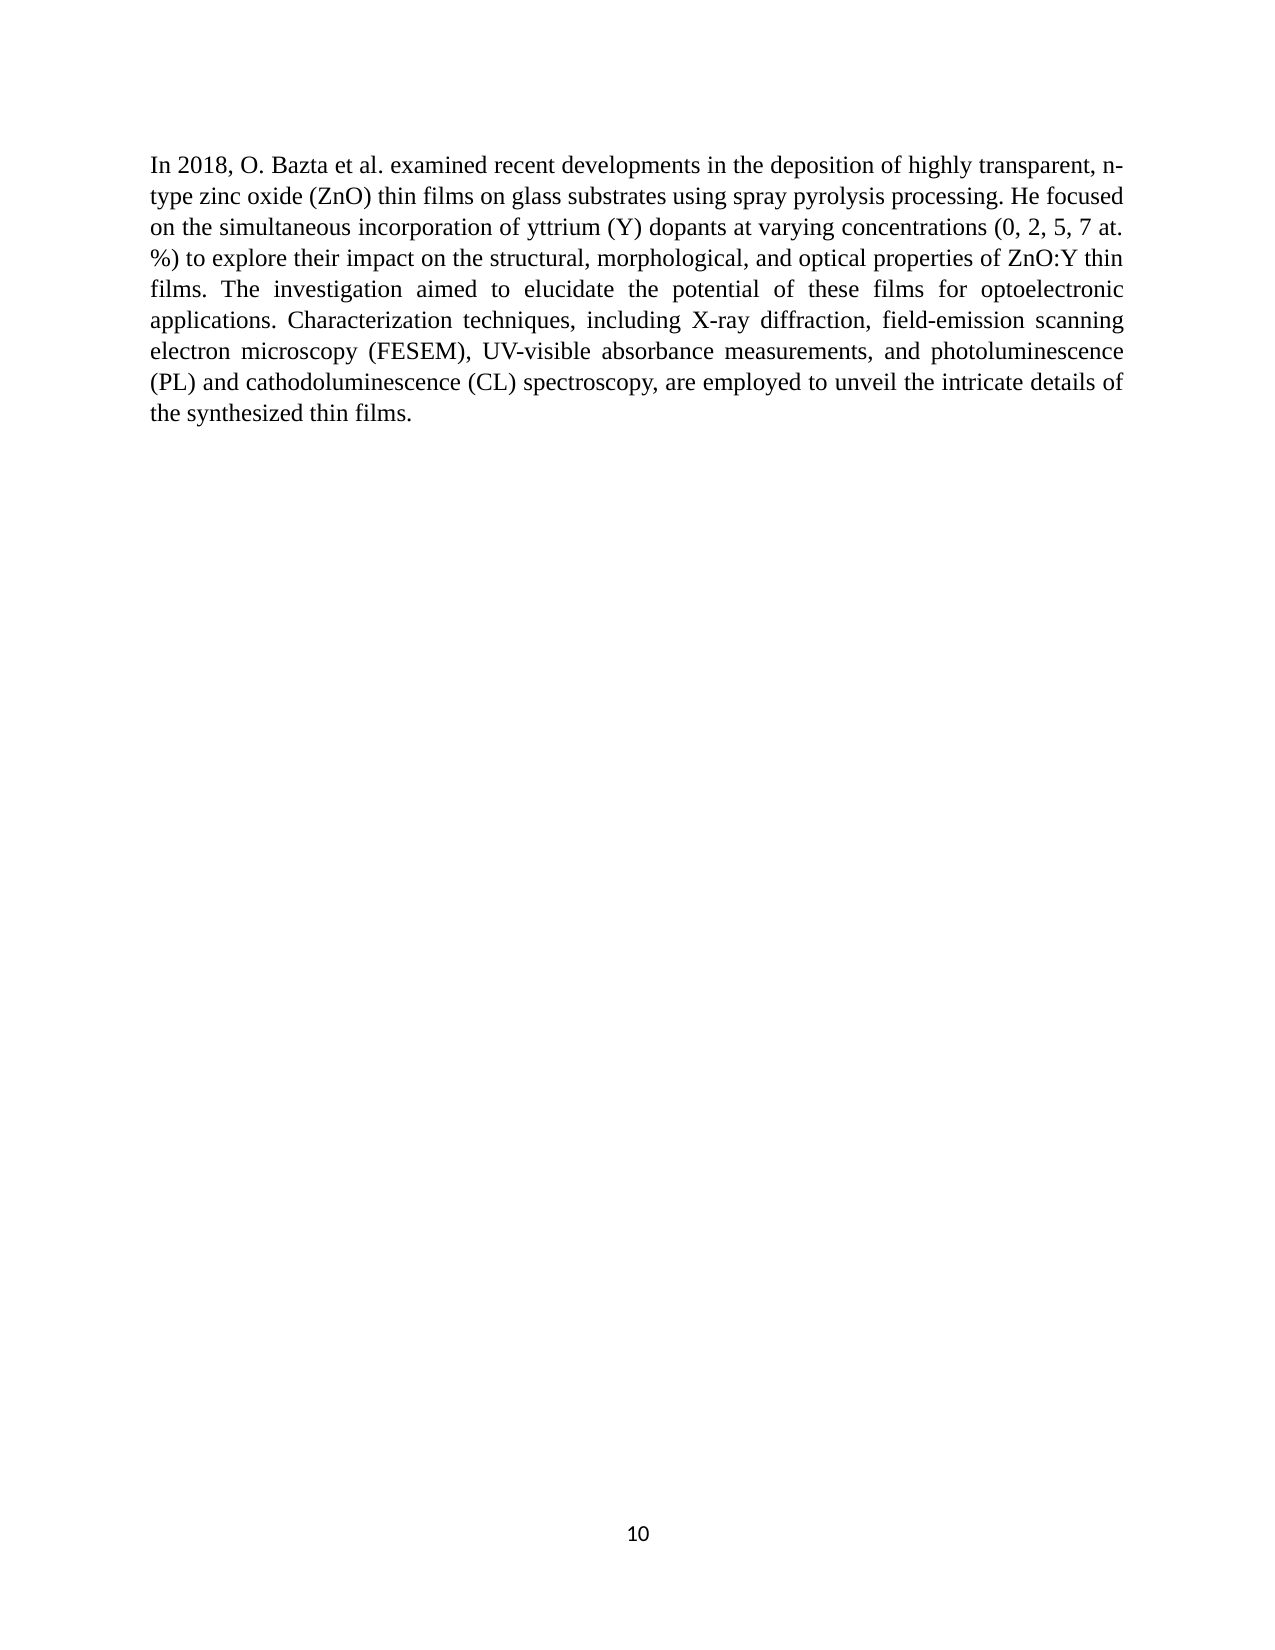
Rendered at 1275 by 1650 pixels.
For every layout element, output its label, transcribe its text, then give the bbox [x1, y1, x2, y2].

text In 2018, O. Bazta et al. examined recent developments in the deposition of highly transparent, n-type zinc oxide (ZnO) thin films on glass substrates using spray pyrolysis processing. He focused on the simultaneous incorporation of yttrium (Y) dopants at varying concentrations (0, 2, 5, 7 at.%) to explore their impact on the structural, morphological, and optical properties of ZnO:Y thin films. The investigation aimed to elucidate the potential of these films for optoelectronic applications. Characterization techniques, including X-ray diffraction, field-emission scanning electron microscopy (FESEM), UV-visible absorbance measurements, and photoluminescence (PL) and cathodoluminescence (CL) spectroscopy, are employed to unveil the intricate details of the synthesized thin films. [150, 150, 1125, 427]
